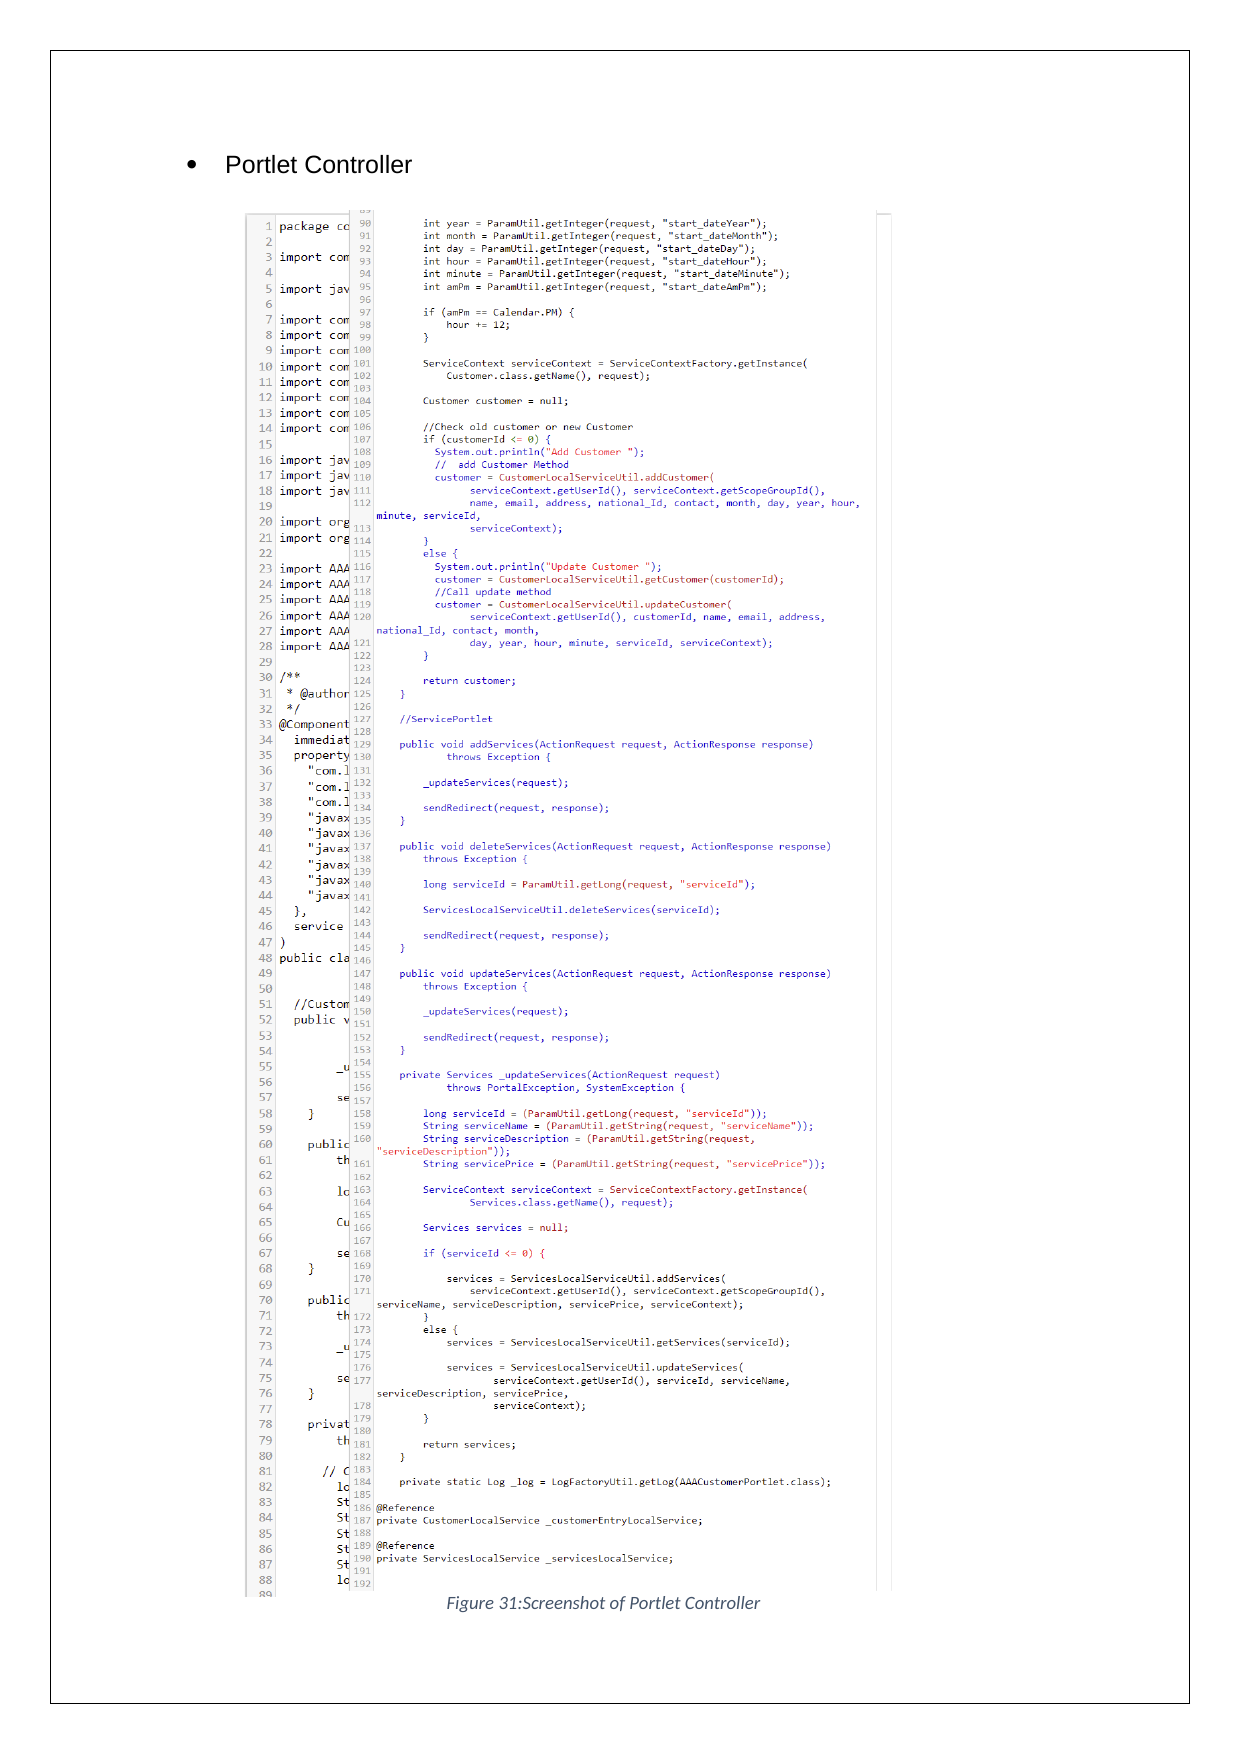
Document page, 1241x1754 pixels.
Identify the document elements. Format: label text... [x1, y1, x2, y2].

picture [244, 210, 892, 1597]
list Portlet Controller [187, 150, 1090, 179]
